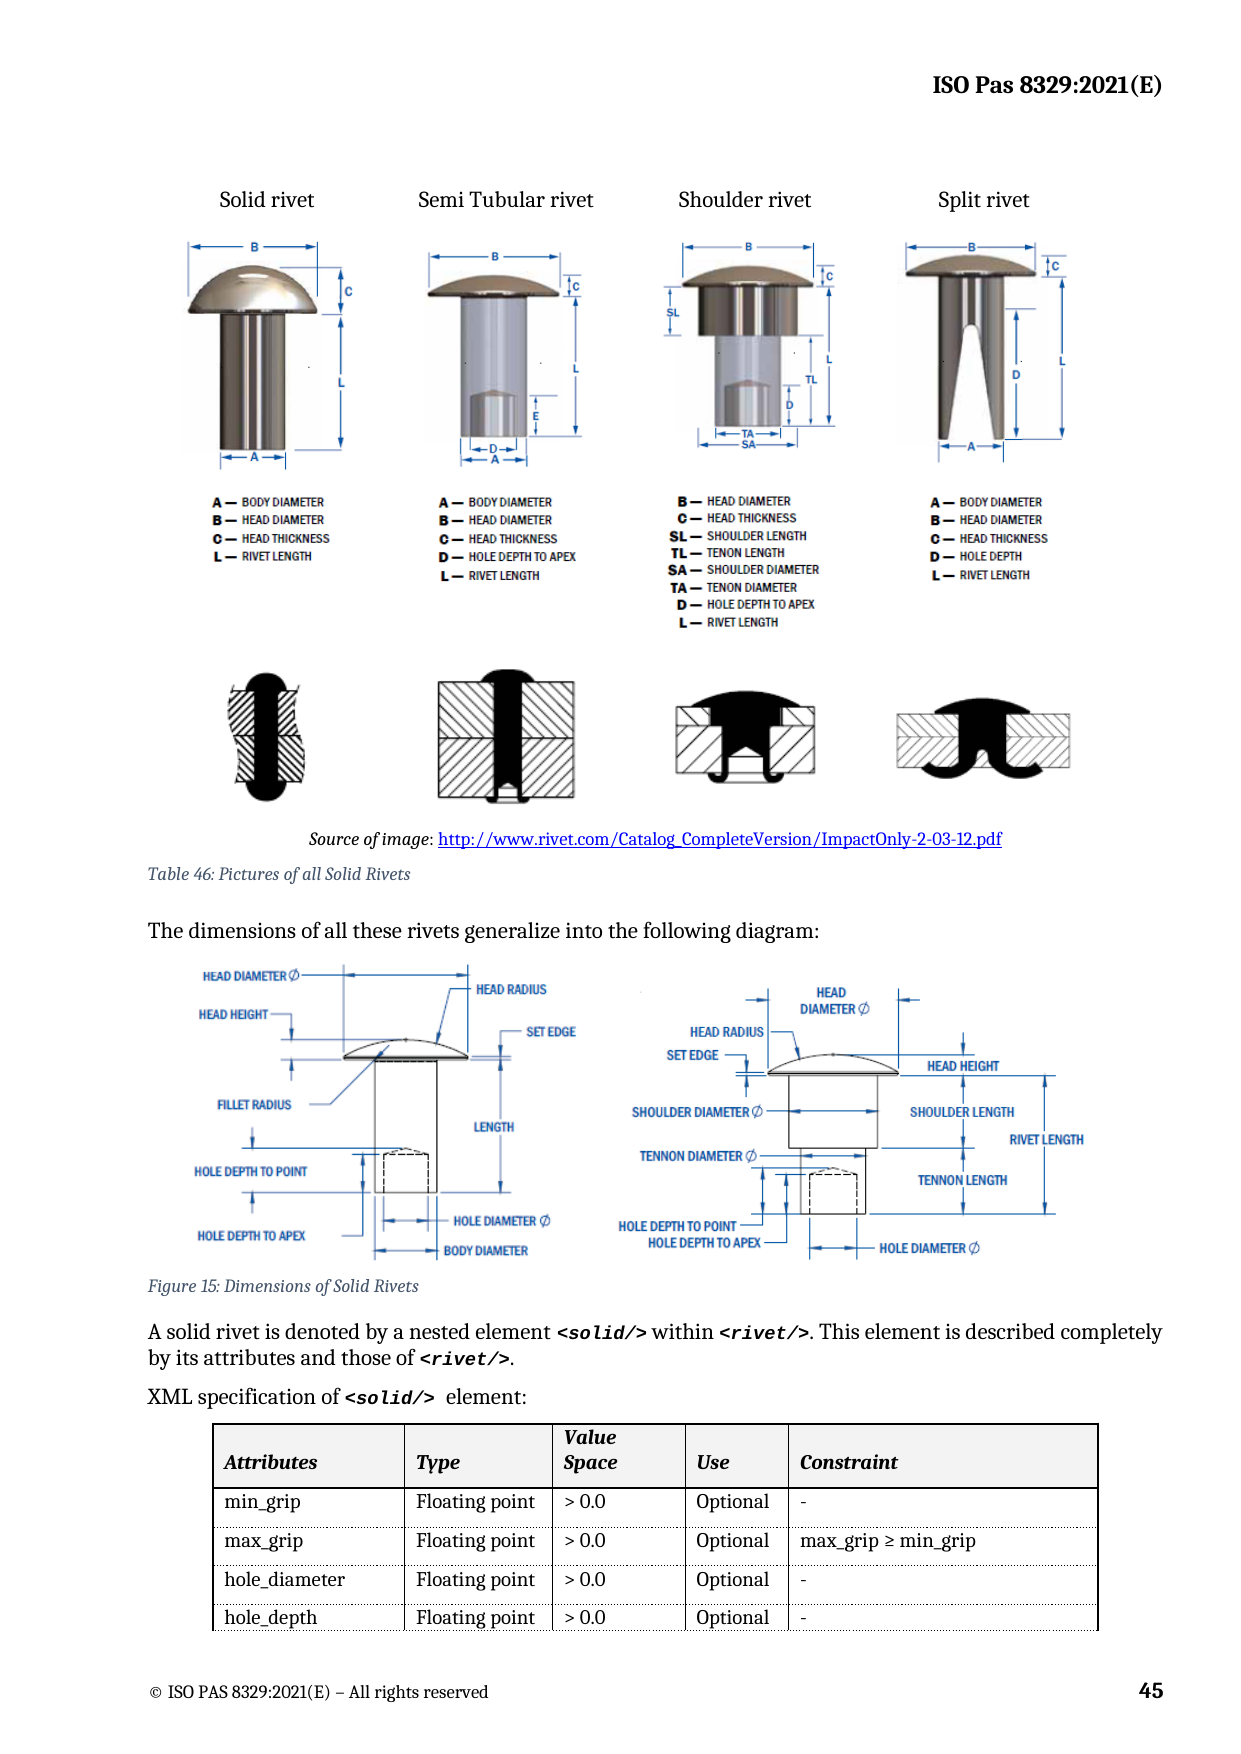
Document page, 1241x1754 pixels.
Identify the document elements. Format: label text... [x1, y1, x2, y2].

picture [416, 656, 596, 810]
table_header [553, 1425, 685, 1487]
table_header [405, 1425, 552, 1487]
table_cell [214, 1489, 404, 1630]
picture [177, 956, 1091, 1264]
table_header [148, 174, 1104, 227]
picture [886, 671, 1083, 795]
picture [643, 226, 847, 478]
picture [398, 237, 615, 467]
picture [165, 226, 369, 478]
picture [215, 654, 319, 812]
picture [656, 676, 835, 789]
text The dimensions of all these rivets generalize into the following diagram: [148, 918, 1163, 944]
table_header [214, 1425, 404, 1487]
text Source of image: http://www.rivet.com/Catalog_CompleteVersion/ImpactOnly-2-03-12.pdf [148, 826, 1163, 851]
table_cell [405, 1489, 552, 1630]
picture [162, 491, 372, 639]
picture [398, 491, 614, 639]
picture [877, 491, 1092, 639]
picture [640, 491, 851, 639]
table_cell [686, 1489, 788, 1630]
text Table 46: Pictures of all Solid Rivets [148, 863, 1163, 884]
picture [883, 226, 1086, 478]
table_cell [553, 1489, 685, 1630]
text A solid rivet is denoted by a nested element <solid/> within <rivet/>. This element is described completely by its attributes and those of <rivet/>. [148, 1318, 1163, 1371]
text Figure 15: Dimensions of Solid Rivets [148, 1276, 1163, 1298]
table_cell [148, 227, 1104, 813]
text XML specification of <solid/> element: [148, 1384, 1163, 1410]
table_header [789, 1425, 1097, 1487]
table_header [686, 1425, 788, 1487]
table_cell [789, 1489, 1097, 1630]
